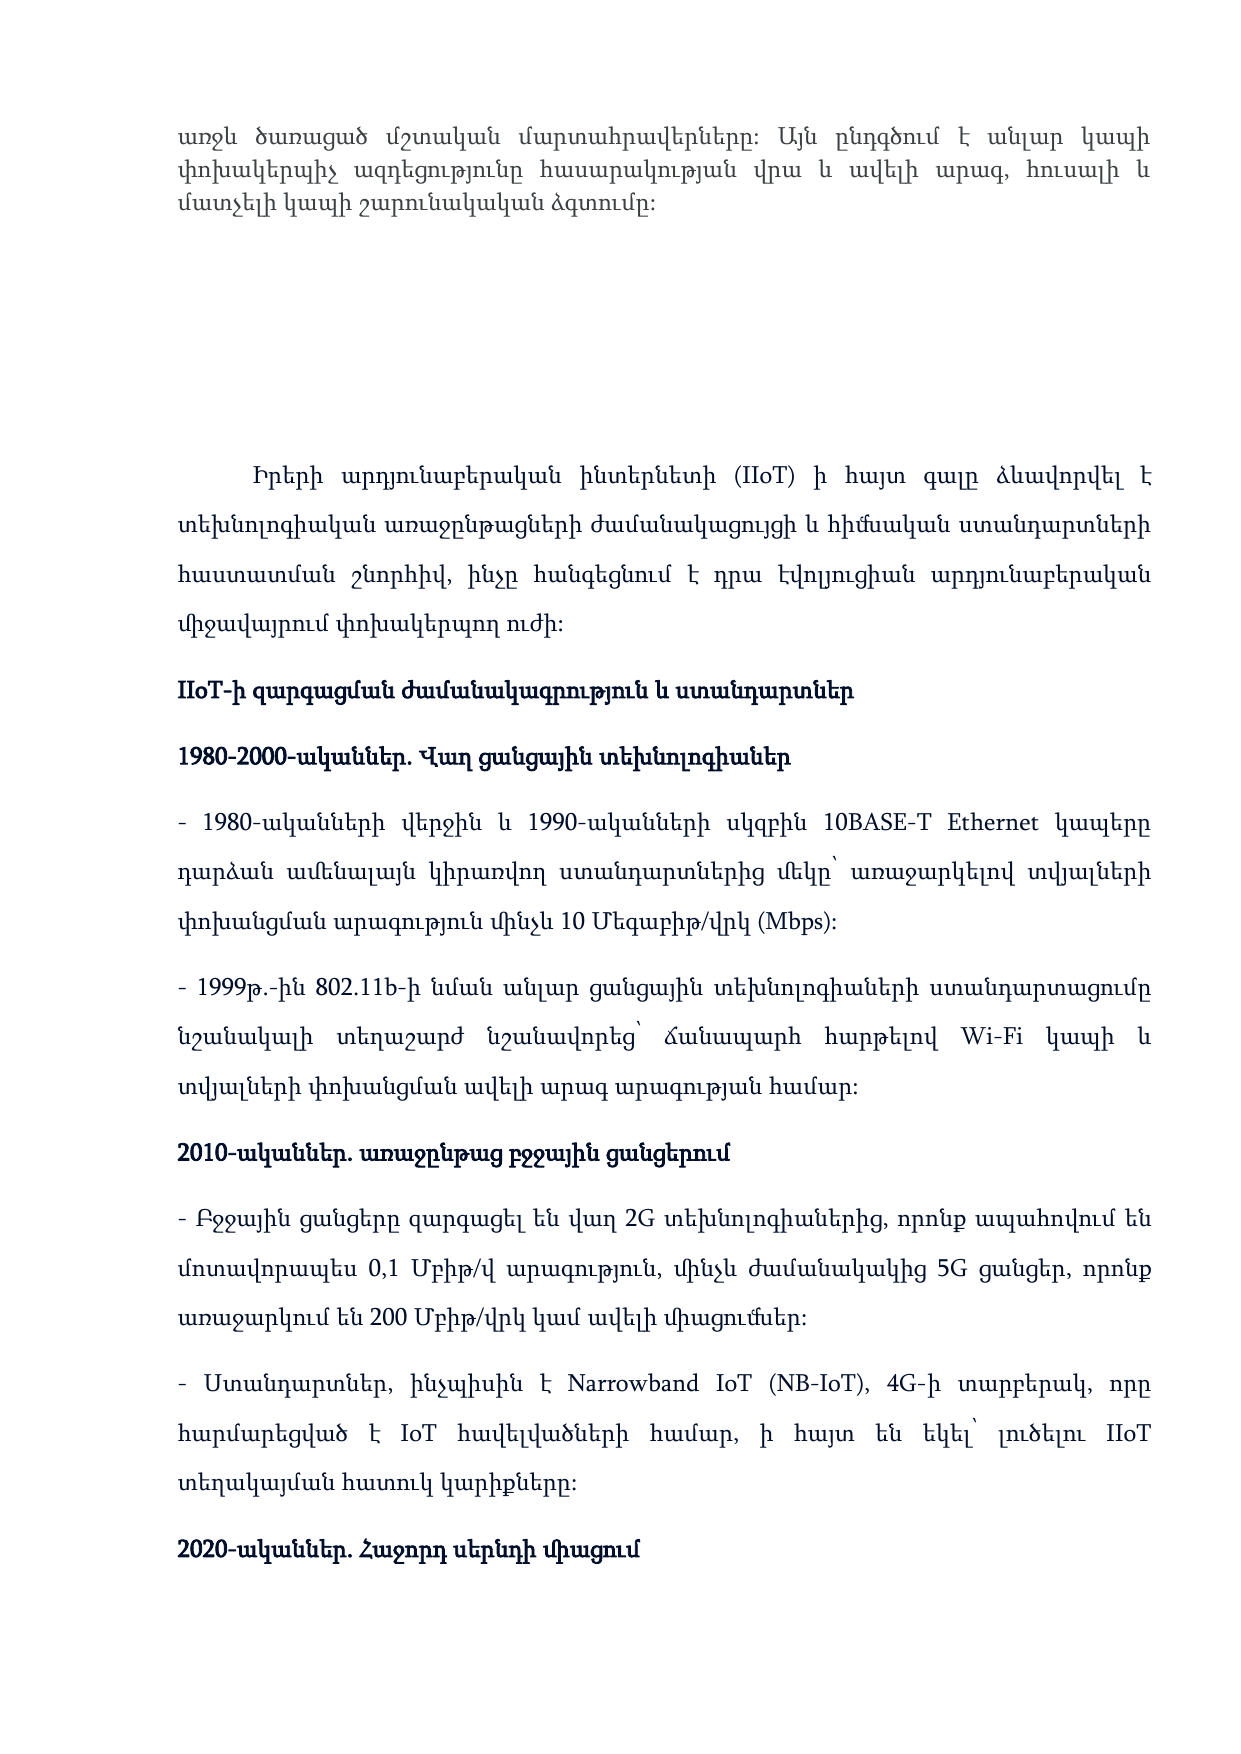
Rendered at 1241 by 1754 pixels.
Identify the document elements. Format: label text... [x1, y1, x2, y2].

text - Բջջային ցանցերը զարգացել են վաղ 2G տեխնոլոգիաներից, որոնք ապահովում են մոտավորապես 0,1 Մբիթ/վ արագություն, մինչև ժամանակակից 5G ցանցեր, որոնք առաջարկում են 200 Մբիթ/վրկ կամ ավելի միացումներ: [177, 1201, 1152, 1333]
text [177, 118, 1152, 217]
text 2010-ականներ. առաջընթաց բջջային ցանցերում [177, 1134, 1152, 1167]
text - 1980-ականների վերջին և 1990-ականների սկզբին 10BASE-T Ethernet կապերը դարձան ամենալայն կիրառվող ստանդարտներից մեկը՝ առաջարկելով տվյալների փոխանցման արագություն մինչև 10 Մեգաբիթ/վրկ (Mbps): [177, 804, 1152, 936]
text Իրերի արդյունաբերական ինտերնետի (IIoT) ի հայտ գալը ձևավորվել է տեխնոլոգիական առաջընթացների ժամանակացույցի և հիմնական ստանդարտների հաստատման շնորհիվ, ինչը հանգեցնում է դրա էվոլյուցիան արդյունաբերական միջավայրում փոխակերպող ուժի: [177, 457, 1152, 639]
text 1980-2000-ականներ. Վաղ ցանցային տեխնոլոգիաներ [177, 738, 1152, 771]
text 2020-ականներ. Հաջորդ սերնդի միացում [177, 1531, 1152, 1564]
text - Ստանդարտներ, ինչպիսին է Narrowband IoT (NB-IoT), 4G-ի տարբերակ, որը հարմարեցված է IoT հավելվածների համար, ի հայտ են եկել՝ լուծելու IIoT տեղակայման հատուկ կարիքները: [177, 1366, 1152, 1498]
text IIoT-ի զարգացման ժամանակագրություն և ստանդարտներ [177, 672, 1152, 705]
text - 1999թ.-ին 802.11b-ի նման անլար ցանցային տեխնոլոգիաների ստանդարտացումը նշանակալի տեղաշարժ նշանավորեց՝ ճանապարհ հարթելով Wi-Fi կապի և տվյալների փոխանցման ավելի արագ արագության համար: [177, 969, 1152, 1101]
